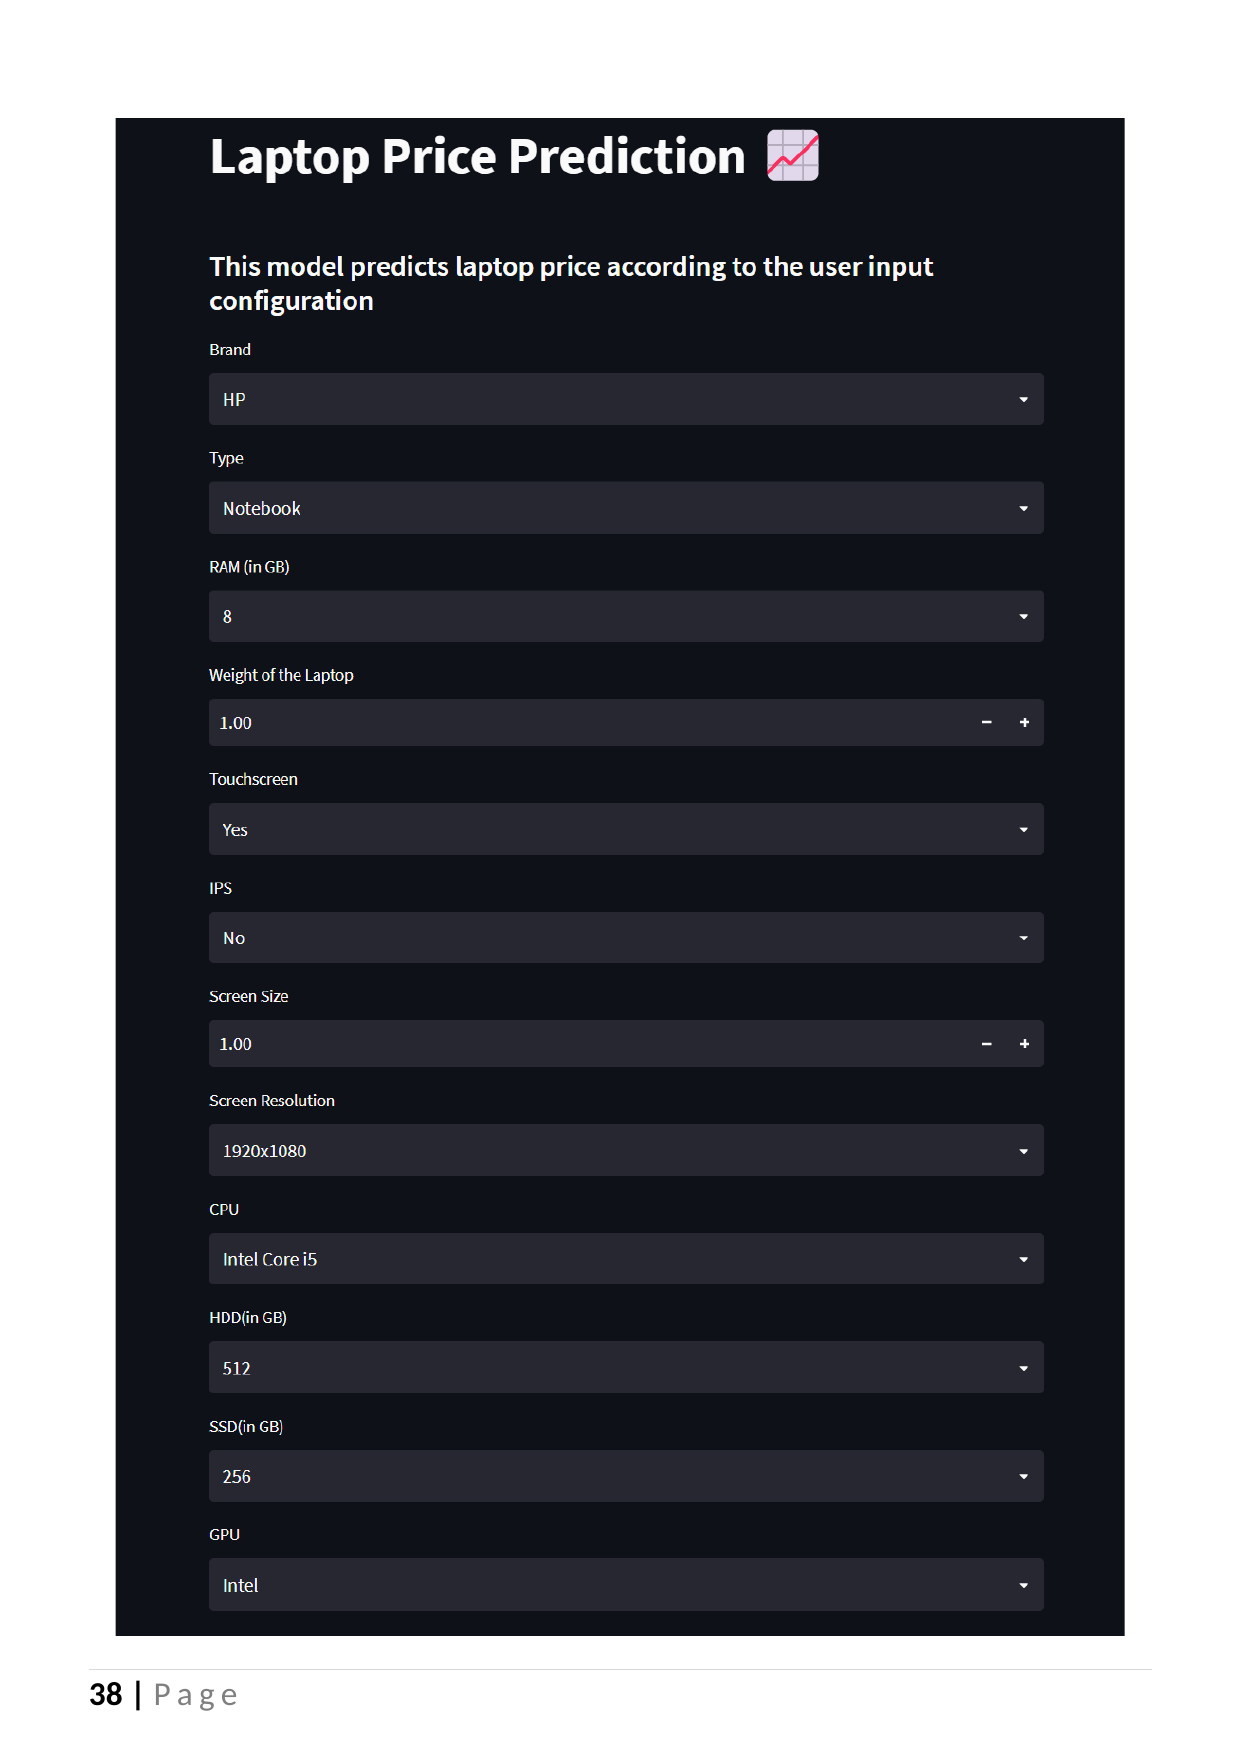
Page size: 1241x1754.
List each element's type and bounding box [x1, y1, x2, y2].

picture [115, 118, 1125, 1636]
